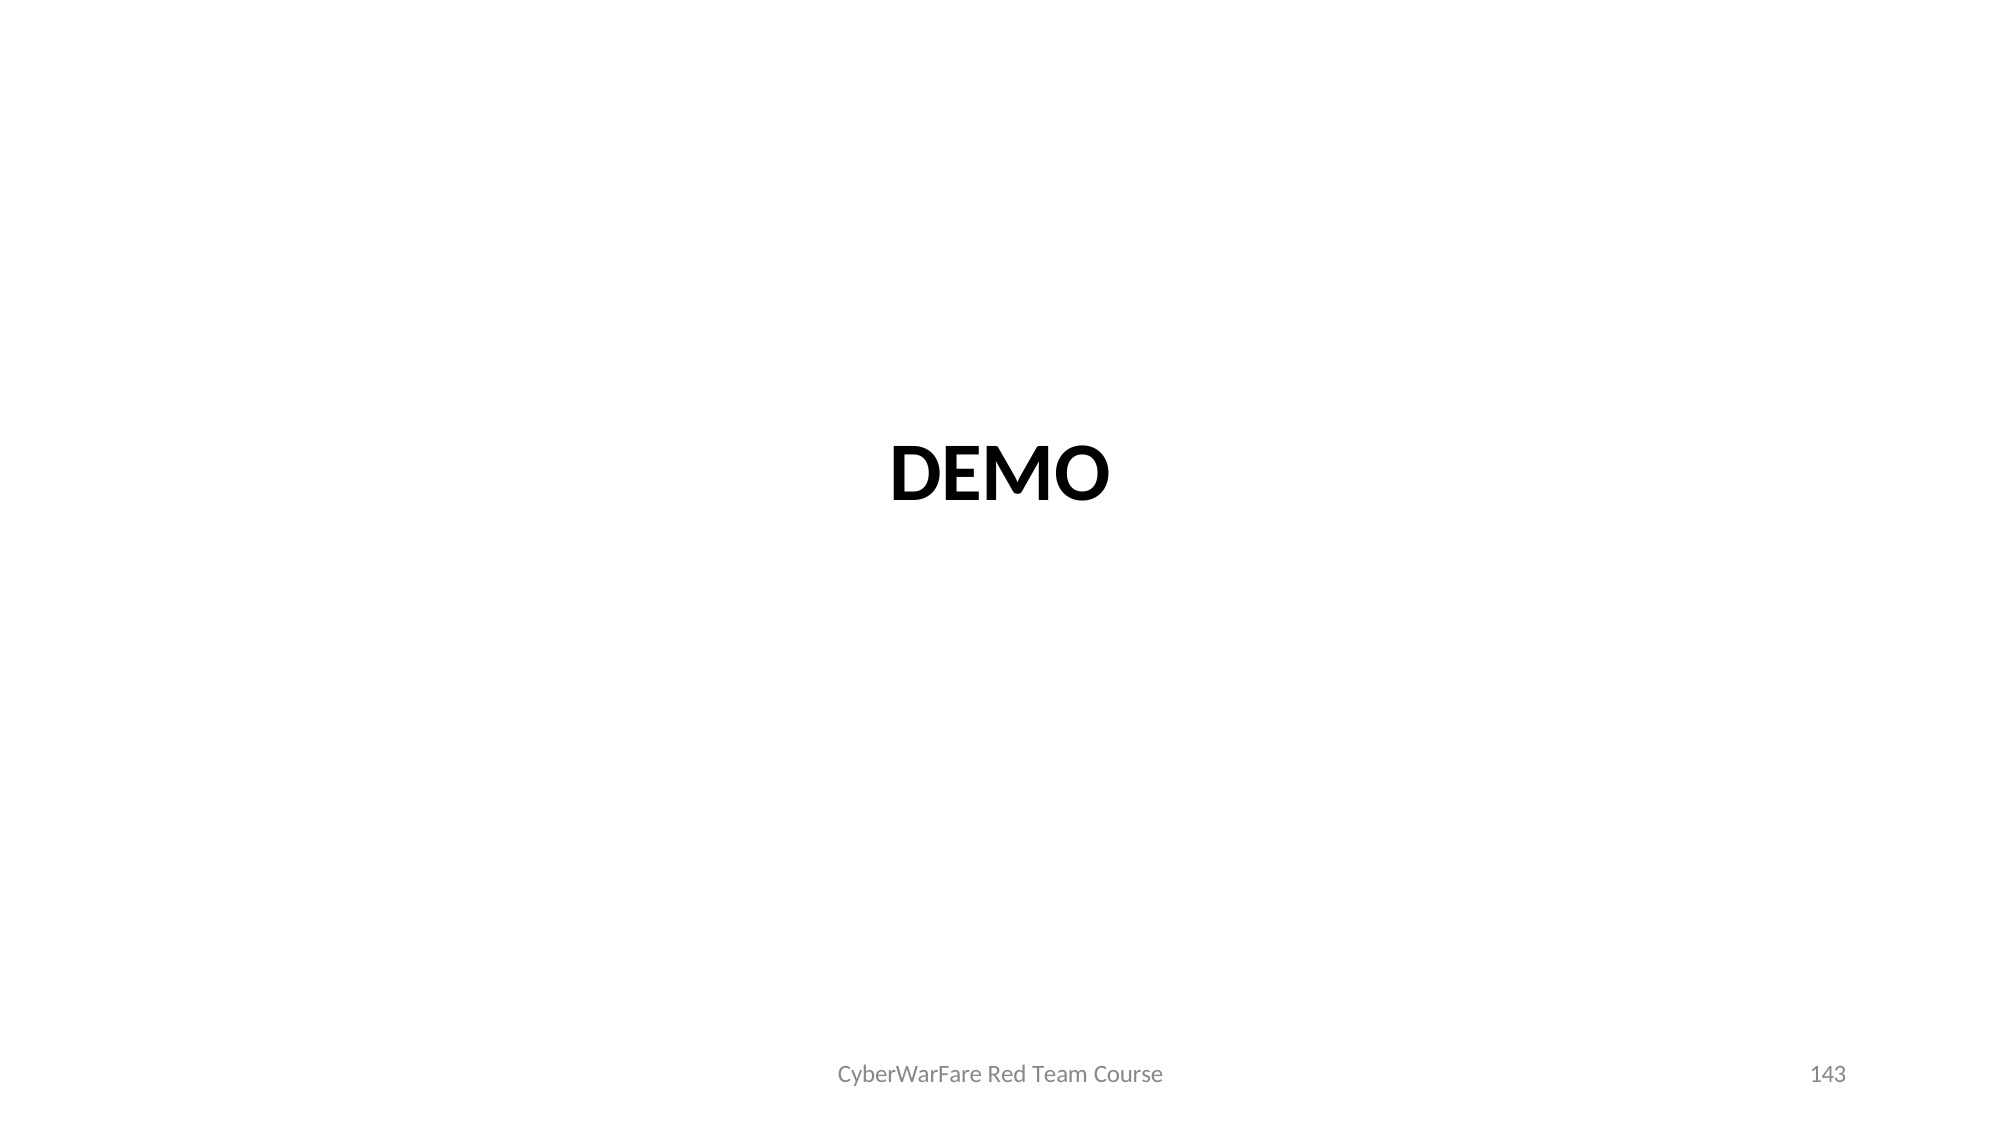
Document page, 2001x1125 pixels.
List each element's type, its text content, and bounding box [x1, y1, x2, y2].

subtitle DEMO [0, 420, 2000, 521]
